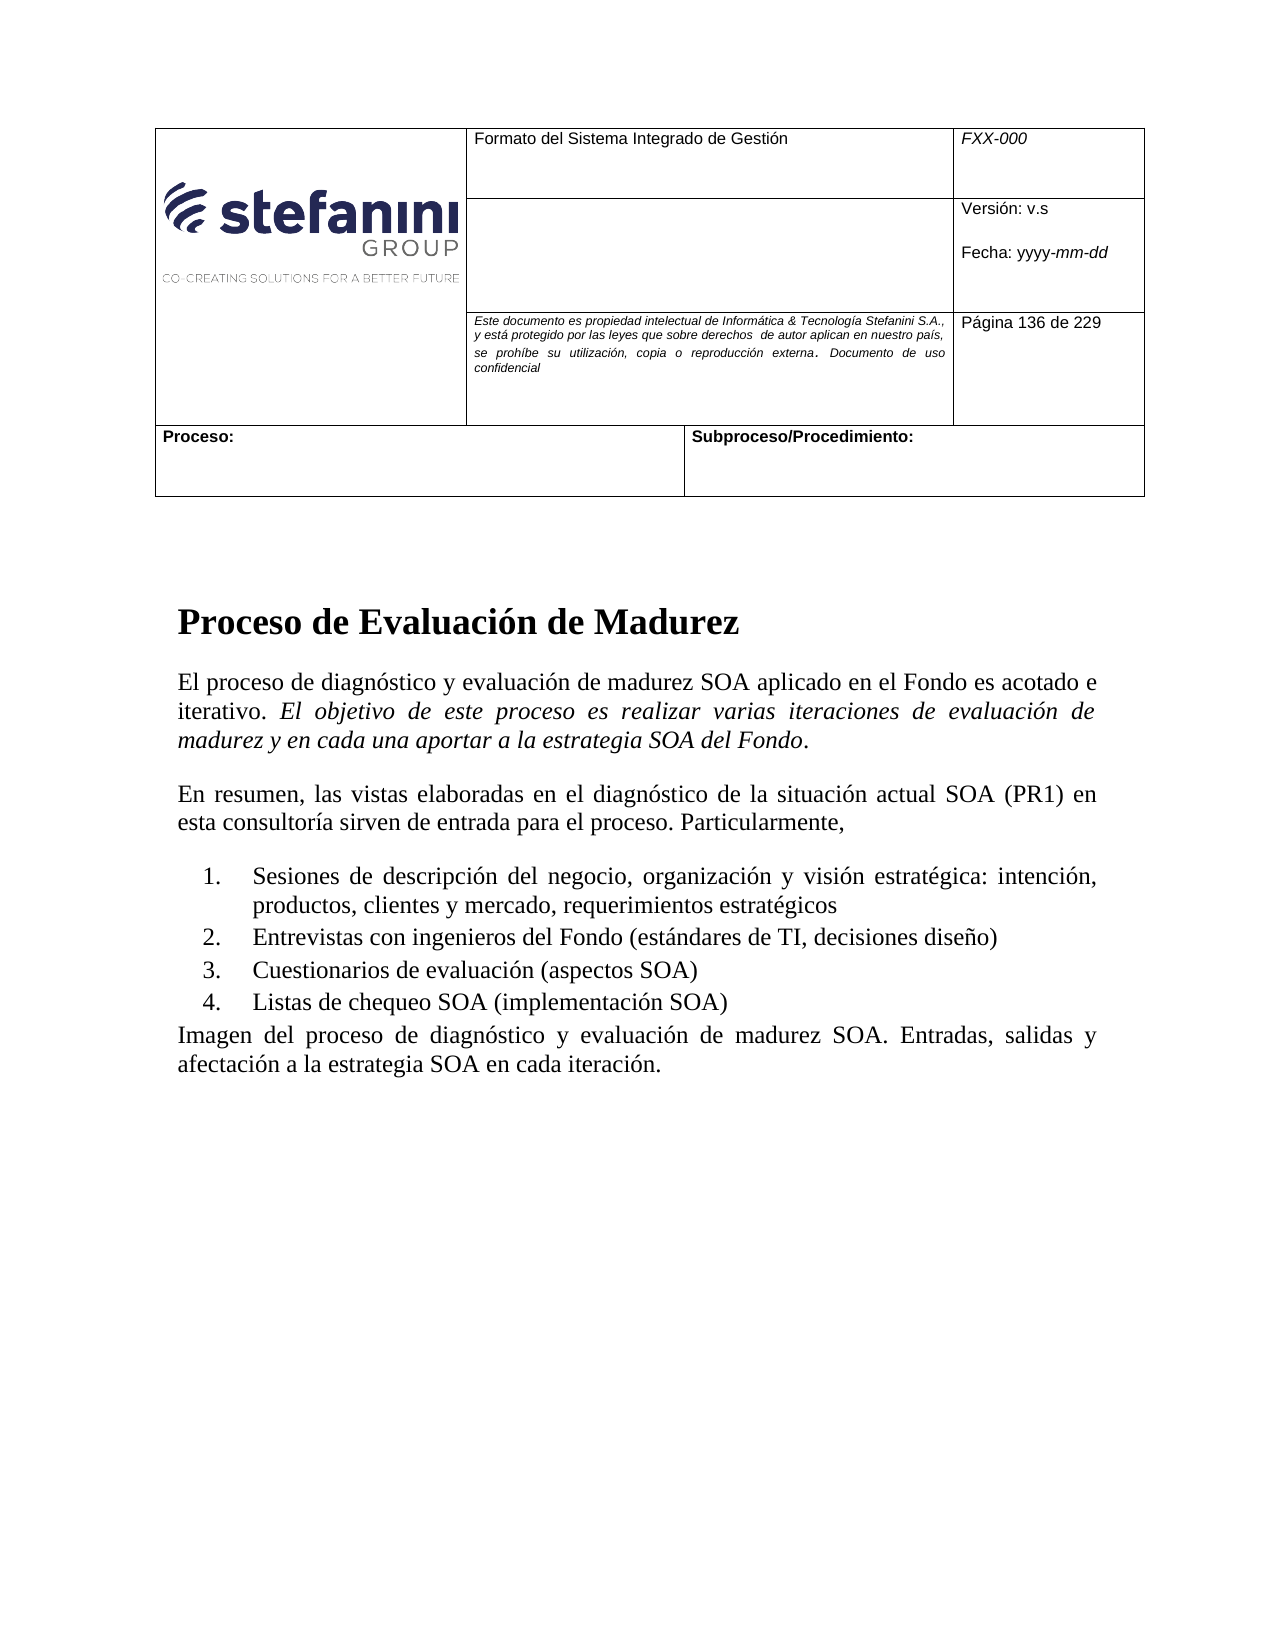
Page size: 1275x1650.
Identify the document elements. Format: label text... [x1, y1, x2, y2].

subtitle Proceso de Evaluación de Madurez [177, 599, 1098, 642]
list Cuestionarios de evaluación (aspectos SOA) [202, 955, 1098, 984]
text Imagen del proceso de diagnóstico y evaluación de madurez SOA. Entradas, salidas y afectación a la estrategia SOA en cada iteración. [177, 1020, 1098, 1077]
list Sesiones de descripción del negocio, organización y visión estratégica: intención, productos, clientes y mercado, requerimientos estratégicos [202, 861, 1098, 919]
text En resumen, las vistas elaboradas en el diagnóstico de la situación actual SOA (PR1) en esta consultoría sirven de entrada para el proceso. Particularmente, [177, 779, 1098, 836]
list Entrevistas con ingenieros del Fondo (estándares de TI, decisiones diseño) [202, 922, 1098, 951]
list Listas de chequeo SOA (implementación SOA) [202, 987, 1098, 1016]
text El proceso de diagnóstico y evaluación de madurez SOA aplicado en el Fondo es acotado e iterativo. El objetivo de este proceso es realizar varias iteraciones de evaluación de madurez y en cada una aportar a la estrategia SOA del Fondo. [177, 667, 1098, 754]
picture [162, 182, 460, 286]
